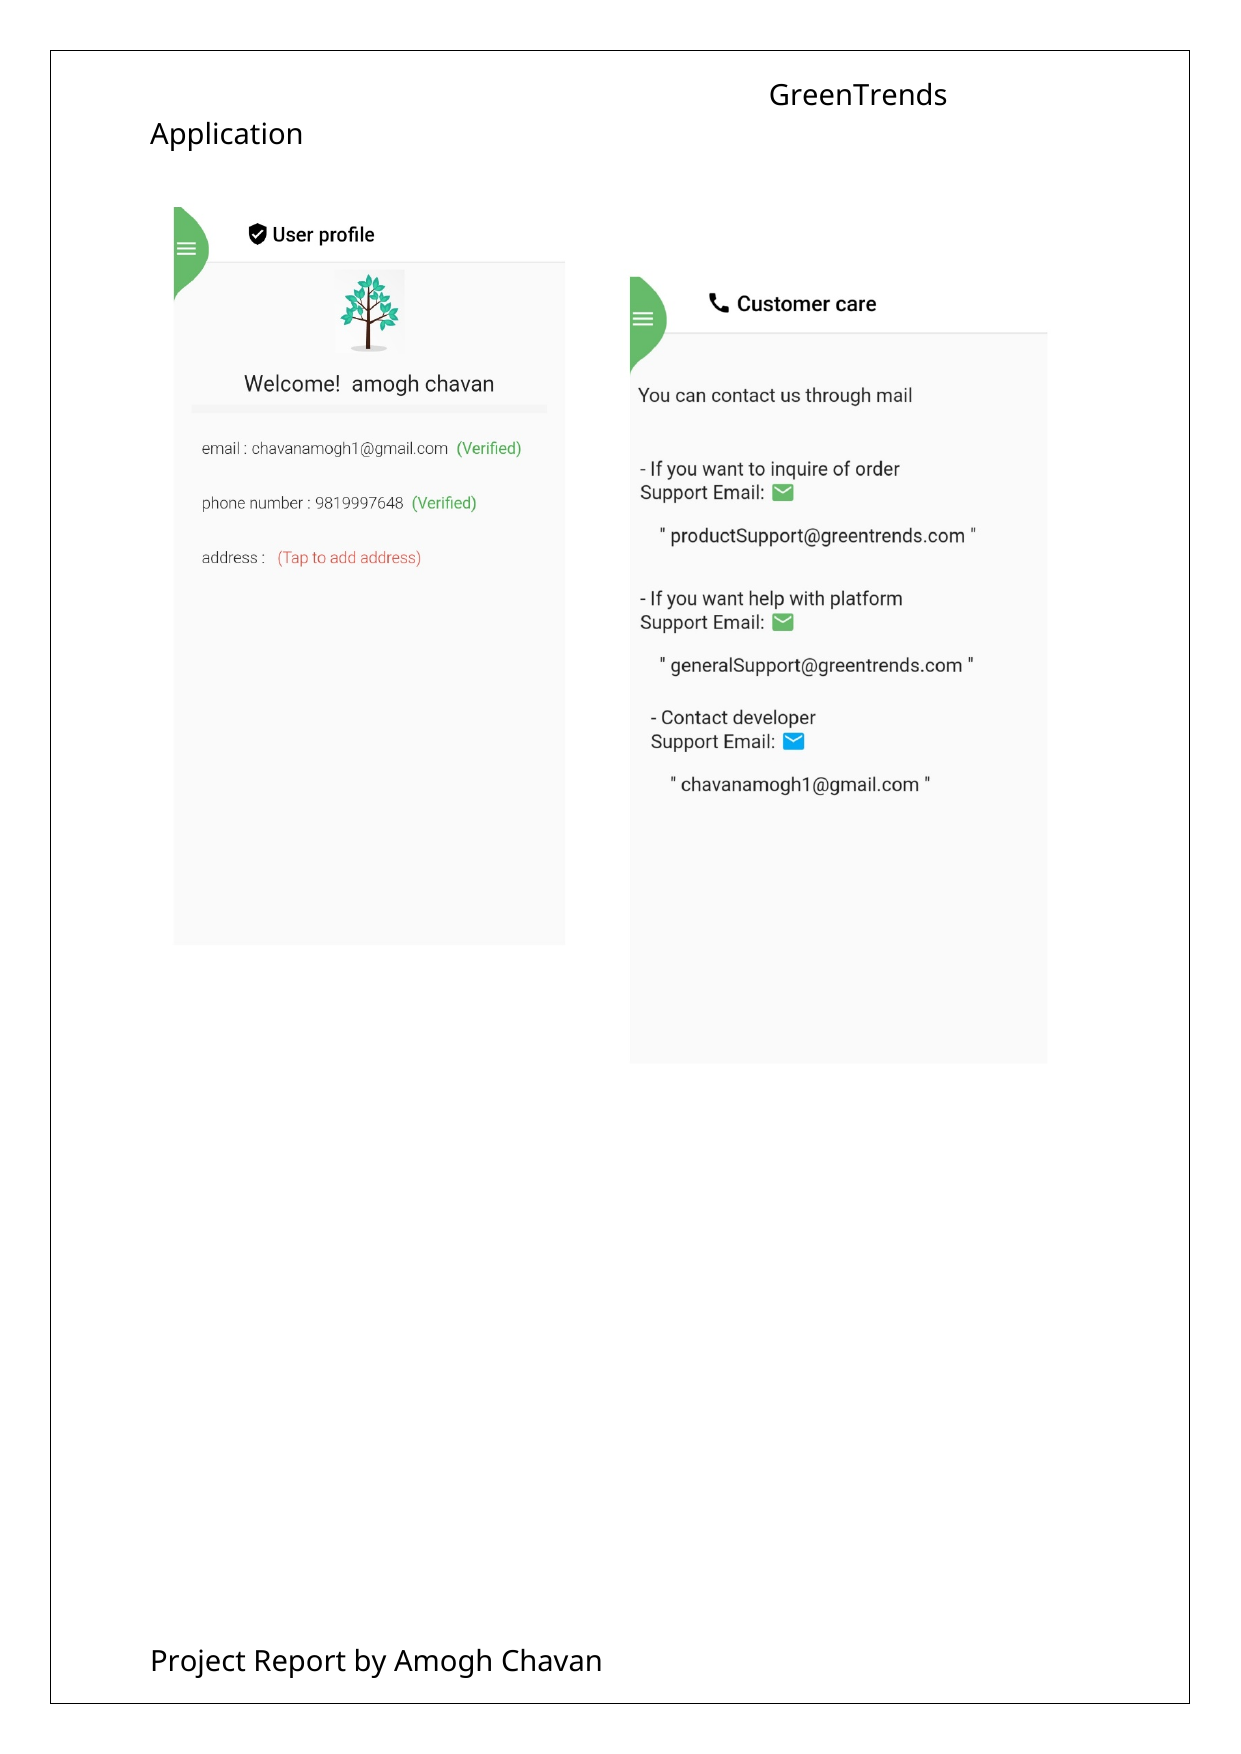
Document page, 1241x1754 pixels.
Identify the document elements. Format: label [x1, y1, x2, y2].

picture [150, 181, 1091, 1122]
